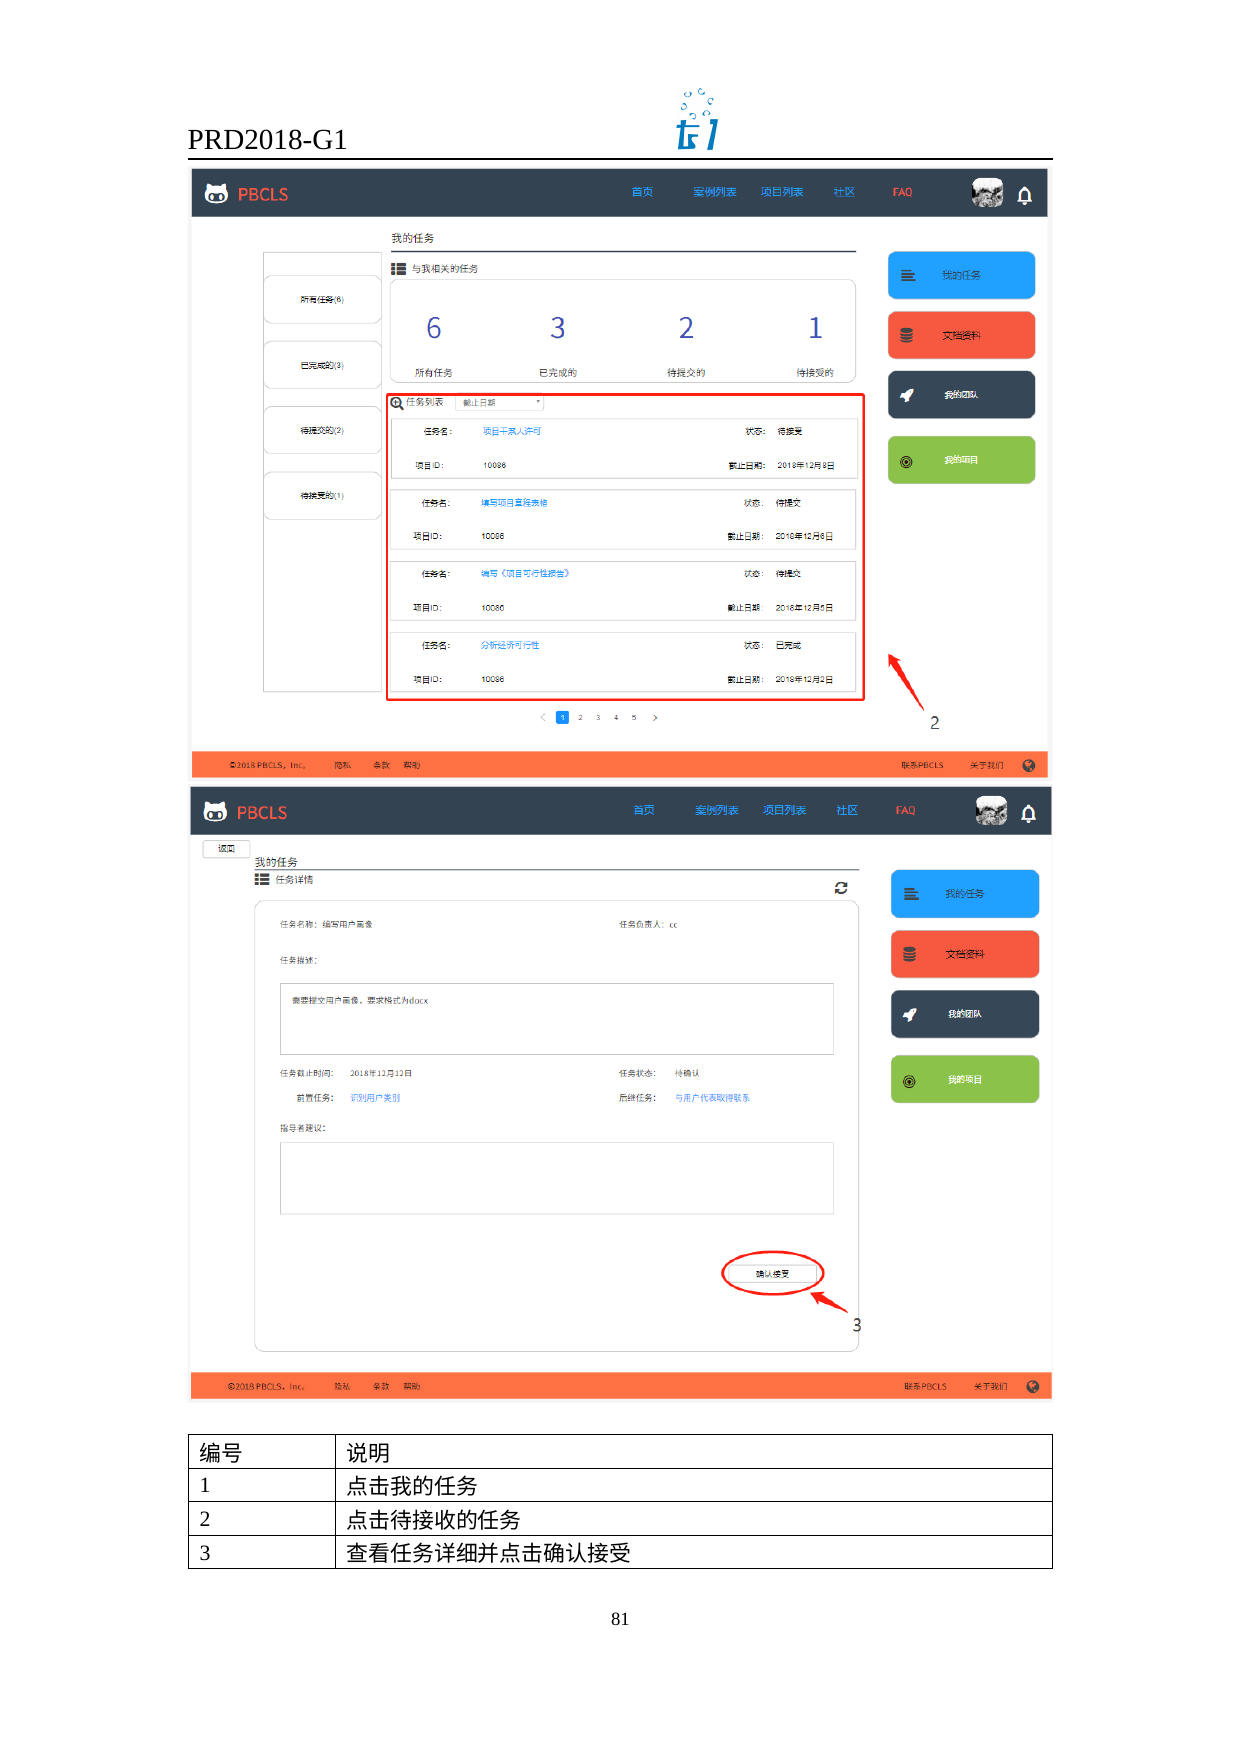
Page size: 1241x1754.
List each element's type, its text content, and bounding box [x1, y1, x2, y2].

table_header 编号 [189, 1435, 335, 1468]
table_cell 点击我的任务 [336, 1469, 1052, 1501]
picture [187, 166, 1053, 781]
table_cell 2 [189, 1502, 335, 1535]
picture [676, 88, 719, 150]
table_cell 点击待接收的任务 [336, 1502, 1052, 1535]
table_cell 查看任务详细并点击确认接受 [336, 1536, 1052, 1568]
table_header 说明 [336, 1435, 1052, 1468]
table_cell 3 [189, 1536, 335, 1568]
table_cell 1 [189, 1469, 335, 1501]
picture [187, 784, 1053, 1403]
